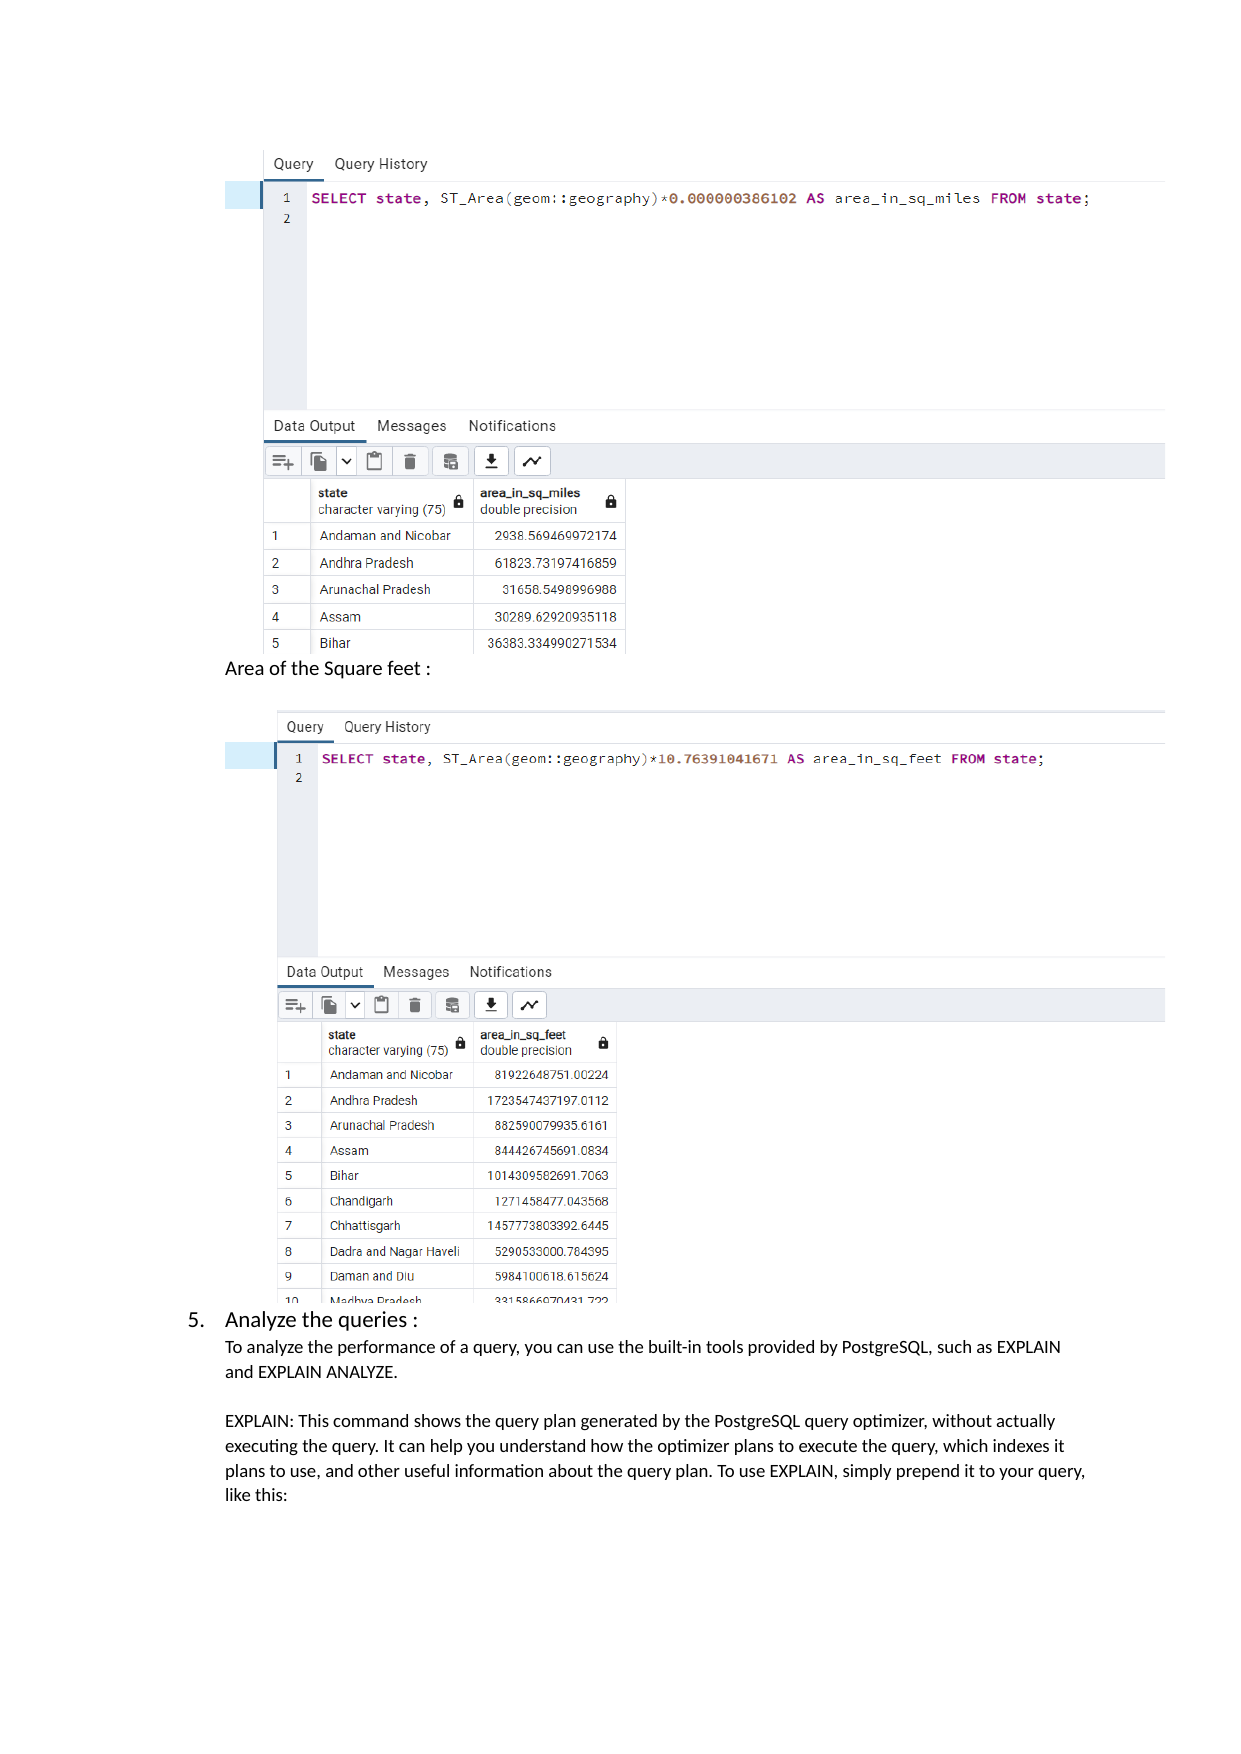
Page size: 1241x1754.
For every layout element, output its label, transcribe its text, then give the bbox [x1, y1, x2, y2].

list Analyze the queries : [187, 1305, 1090, 1333]
picture [225, 150, 1166, 654]
picture [225, 710, 1166, 1303]
list EXPLAIN: This command shows the query plan generated by the PostgreSQL query optimizer, without actually executing the query. It can help you understand how the optimizer plans to execute the query, which indexes it plans to use, and other useful information about the query plan. To use EXPLAIN, simply prepend it to your query, like this: [225, 1409, 1090, 1506]
list Area of the Square feet : [225, 656, 1090, 681]
list To analyze the performance of a query, you can use the built-in tools provided by PostgreSQL, such as EXPLAIN and EXPLAIN ANALYZE. [225, 1335, 1090, 1383]
